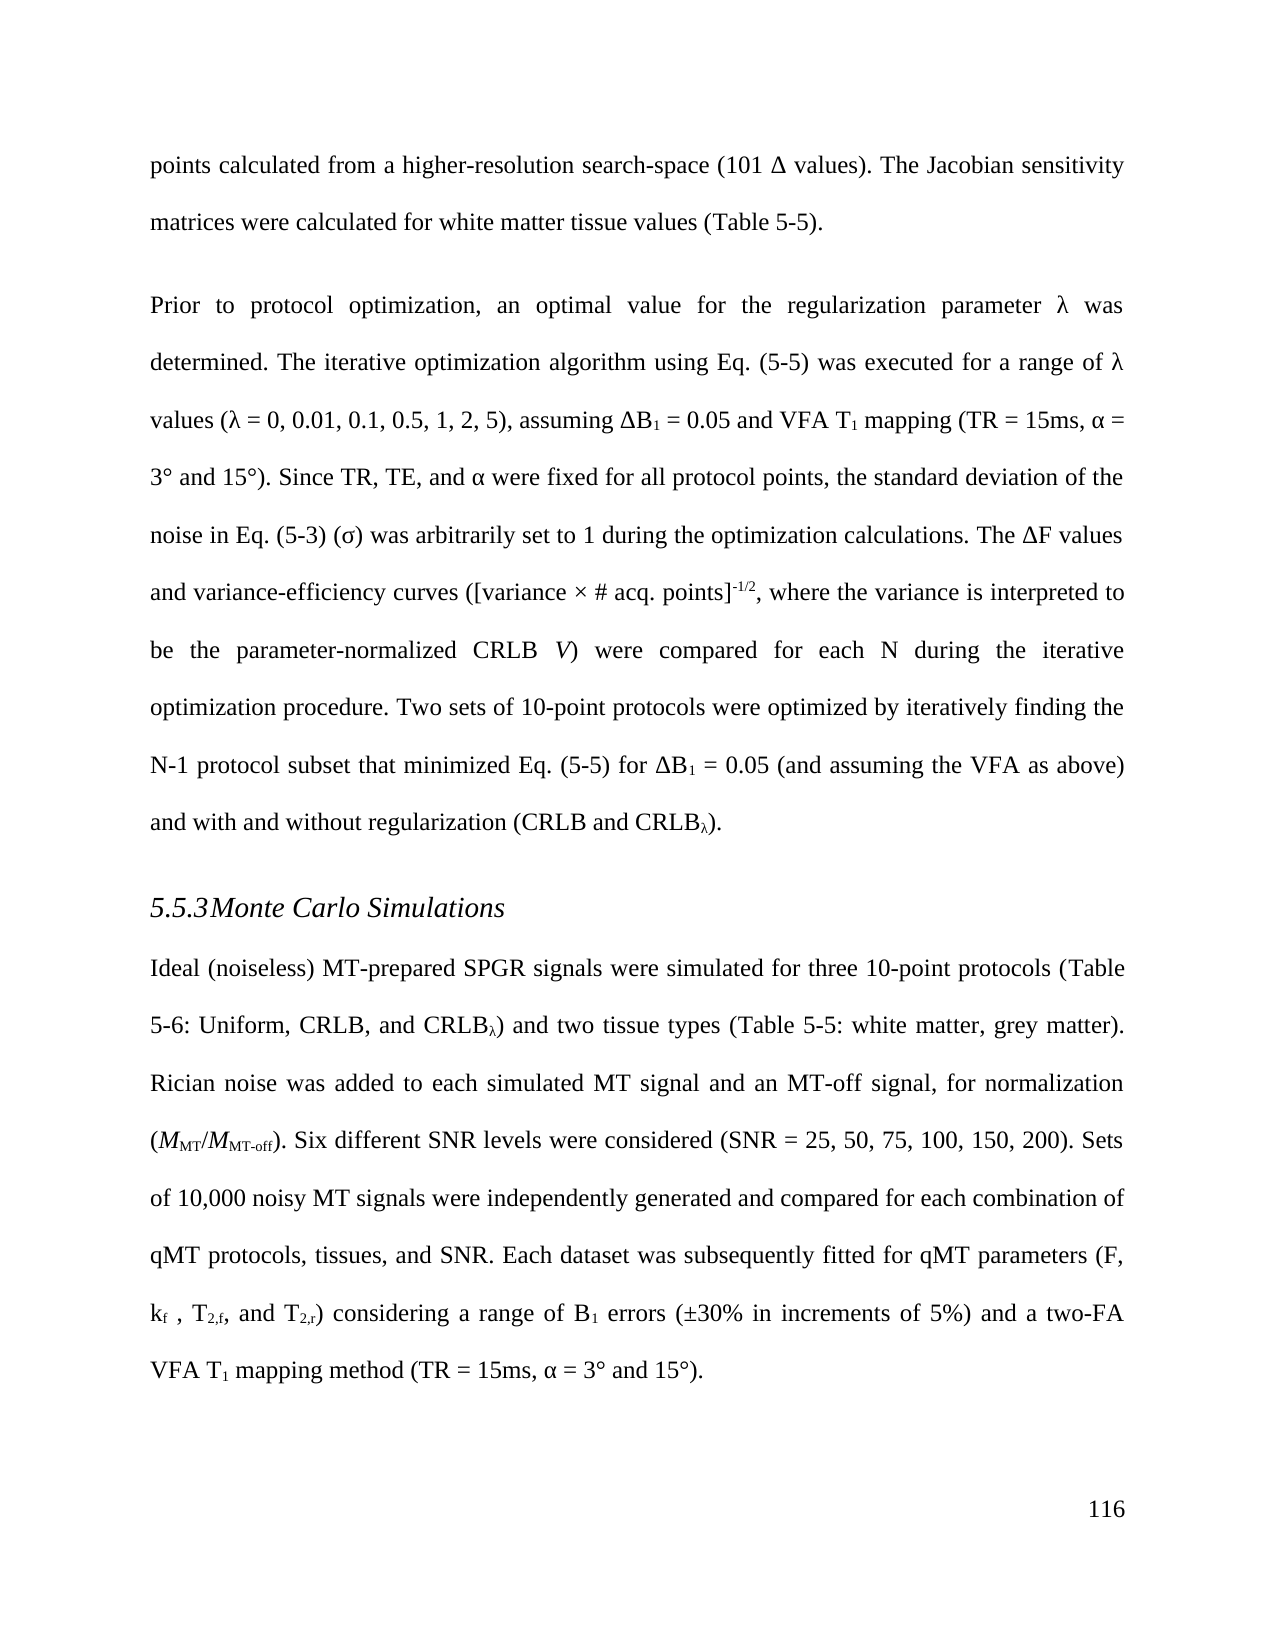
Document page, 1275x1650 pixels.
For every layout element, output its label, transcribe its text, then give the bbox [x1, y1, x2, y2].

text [150, 150, 1125, 236]
text Prior to protocol optimization, an optimal value for the regularization parameter λ was determined. The iterative optimization algorithm using Eq. (5-5) was executed for a range of λ values (λ = 0, 0.01, 0.1, 0.5, 1, 2, 5), assuming ΔB1 = 0.05 and VFA T1 mapping (TR = 15ms, α = 3° and 15°). Since TR, TE, and α were fixed for all protocol points, the standard deviation of the noise in Eq. (5-3) (σ) was arbitrarily set to 1 during the optimization calculations. The ΔF values and variance-efficiency curves ([variance × # acq. points]-1/2, where the variance is interpreted to be the parameter-normalized CRLB V) were compared for each N during the iterative optimization procedure. Two sets of 10-point protocols were optimized by iteratively finding the N-1 protocol subset that minimized Eq. (5-5) for ΔB1 = 0.05 (and assuming the VFA as above) and with and without regularization (CRLB and CRLBλ). [150, 290, 1125, 836]
subtitle Monte Carlo Simulations [150, 890, 1125, 923]
